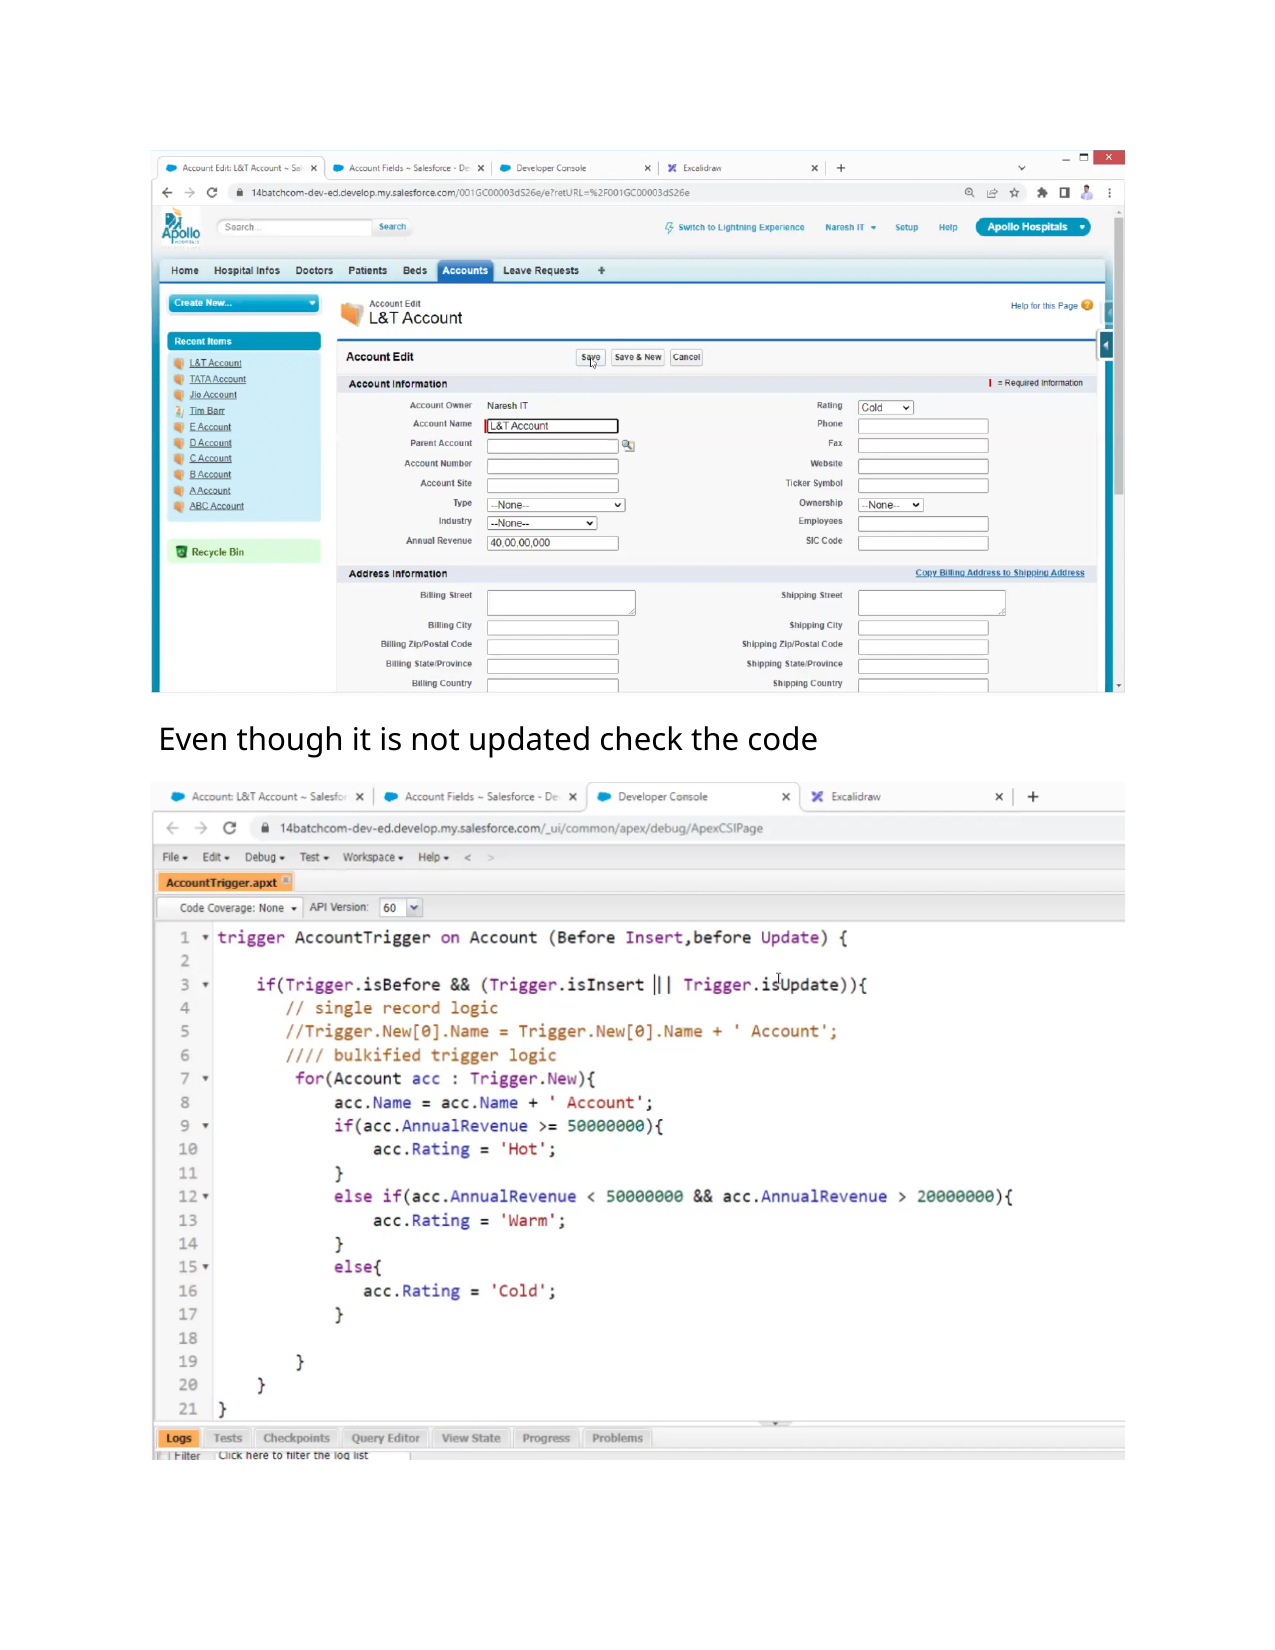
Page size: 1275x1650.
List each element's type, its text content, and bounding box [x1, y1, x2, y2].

picture [150, 782, 1125, 1460]
text Even though it is not updated check the code [150, 717, 1125, 759]
picture [150, 150, 1125, 696]
